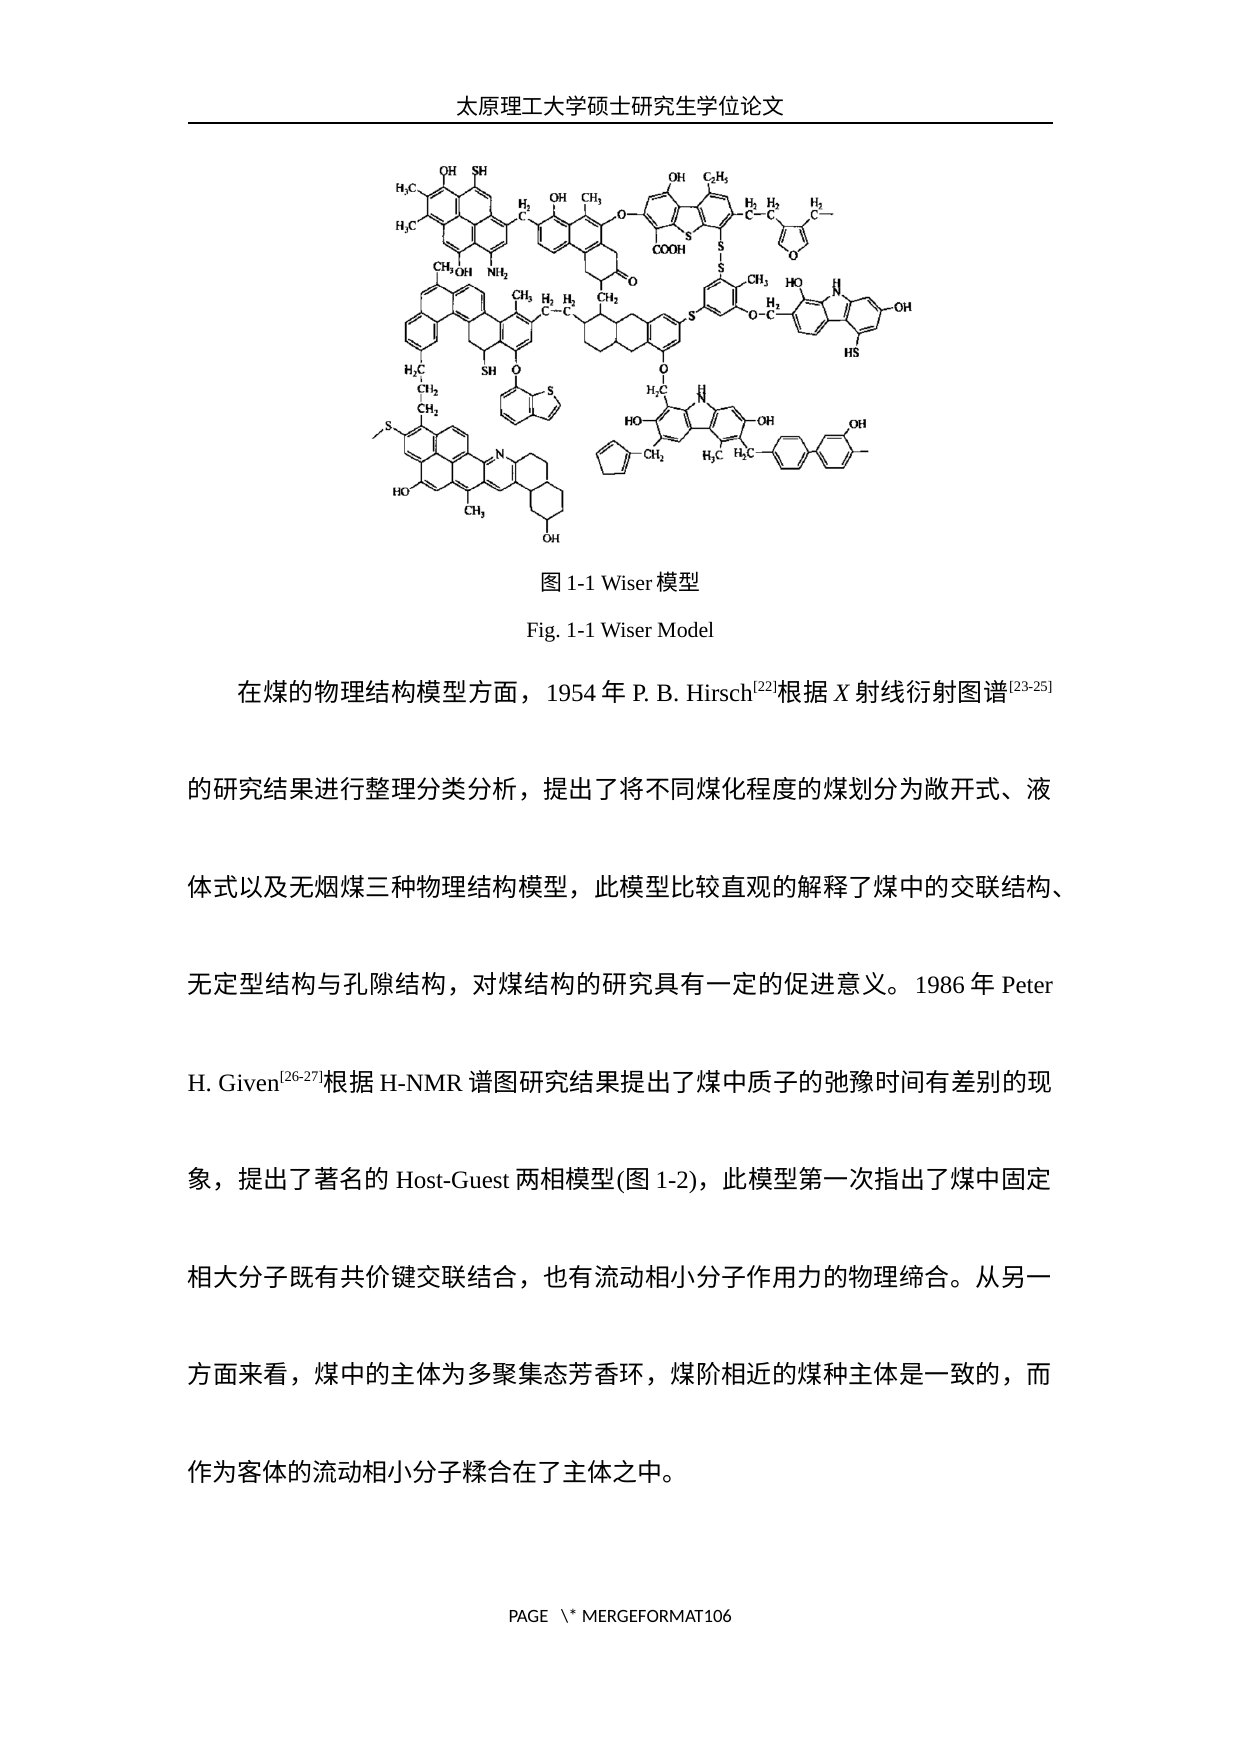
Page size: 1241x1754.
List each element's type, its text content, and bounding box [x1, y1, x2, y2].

picture [370, 161, 914, 546]
text 图1-1 Wiser模型 [187, 564, 1053, 597]
text Fig. 1-1 Wiser Model [187, 613, 1053, 645]
text 在煤的物理结构模型方面，1954年P. B. Hirsch[22]根据X射线衍射图谱[23-25]的研究结果进行整理分类分析，提出了将不同煤化程度的煤划分为敞开式、液体式以及无烟煤三种物理结构模型，此模型比较直观的解释了煤中的交联结构、无定型结构与孔隙结构，对煤结构的研究具有一定的促进意义。1986年Peter H. Given[26-27]根据H-NMR谱图研究结果提出了煤中质子的弛豫时间有差别的现象，提出了著名的Host-Guest两相模型(图1-2)，此模型第一次指出了煤中固定相大分子既有共价键交联结合，也有流动相小分子作用力的物理缔合。从另一方面来看，煤中的主体为多聚集态芳香环，煤阶相近的煤种主体是一致的，而作为客体的流动相小分子糅合在了主体之中。 [187, 658, 1053, 1503]
